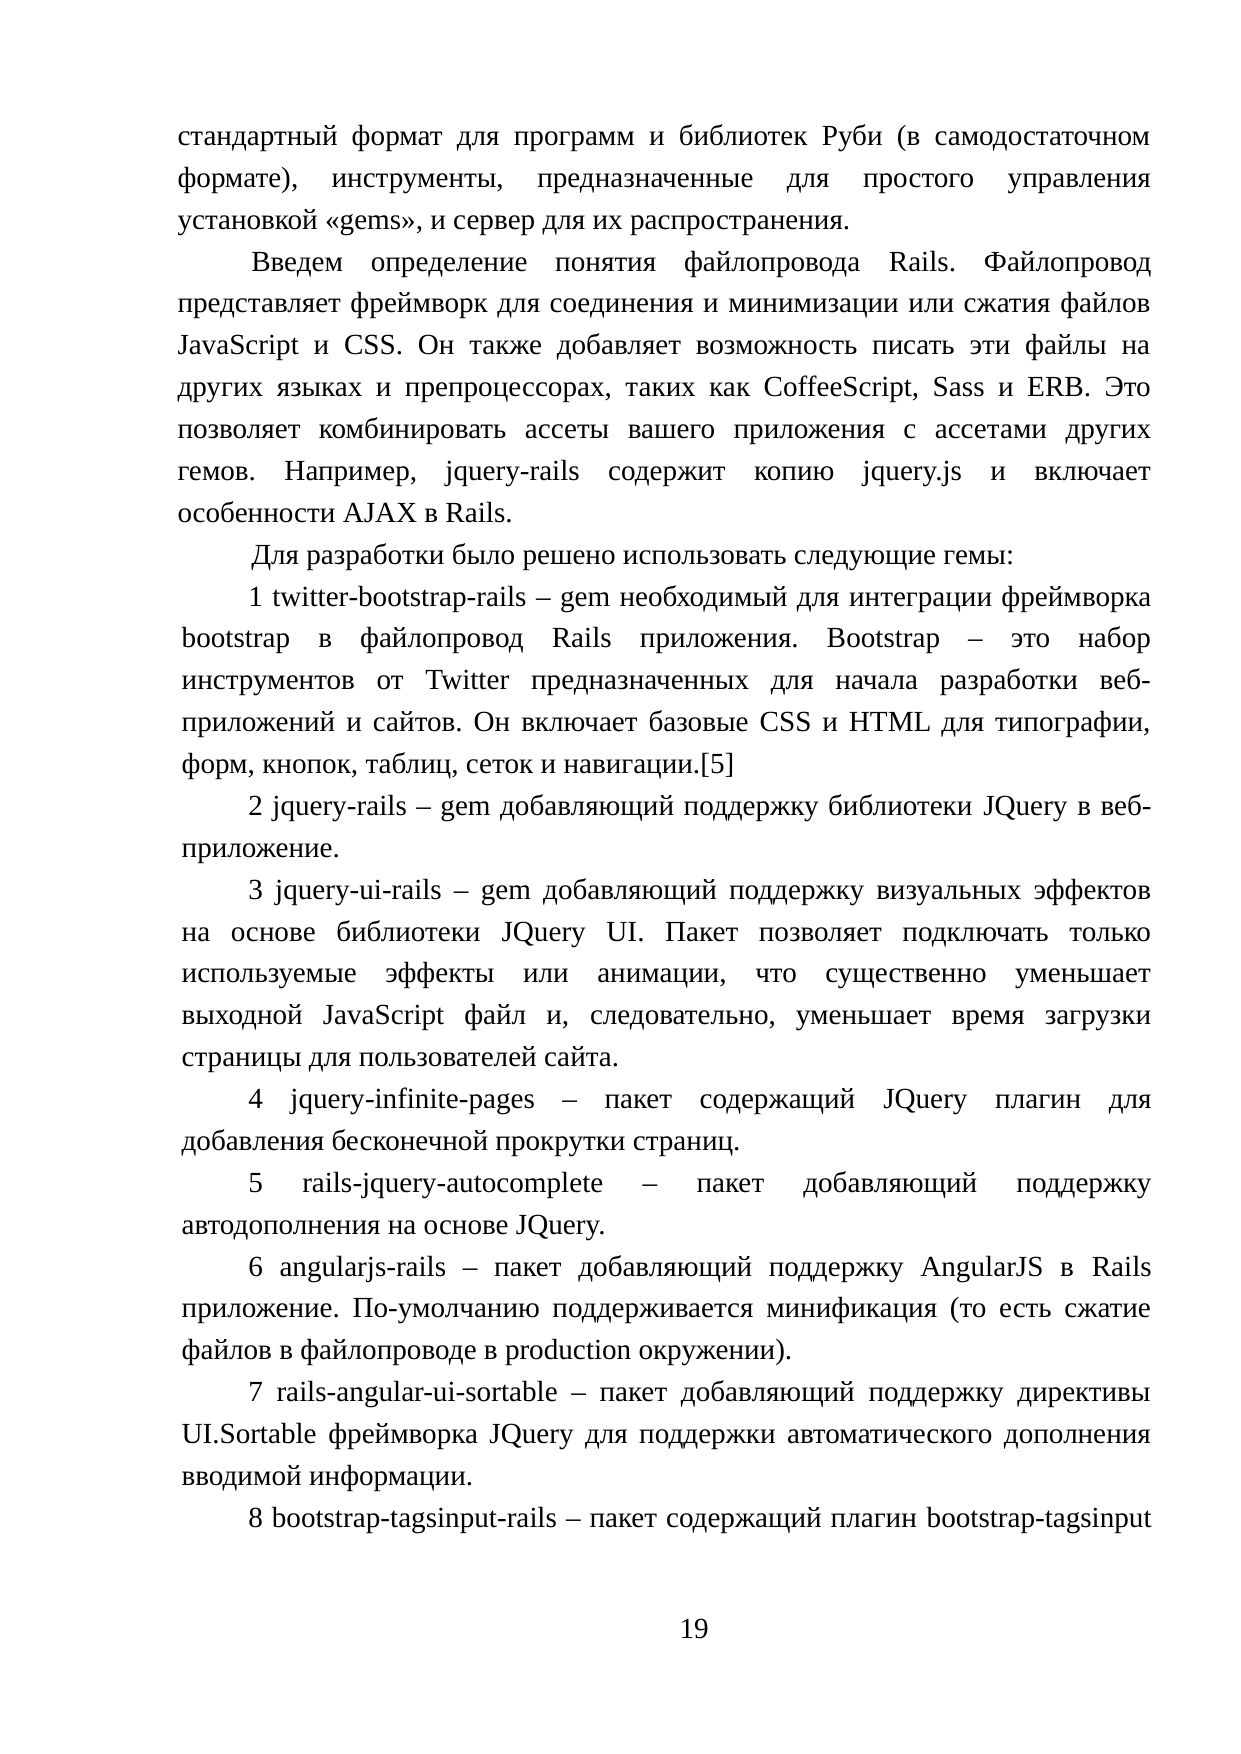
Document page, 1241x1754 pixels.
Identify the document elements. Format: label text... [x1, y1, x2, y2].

text Введем определение понятия файлопровода Rails. Файлопровод представляет фреймворк для соединения и минимизации или сжатия файлов JavaScript и CSS. Он также добавляет возможность писать эти файлы на других языках и препроцессорах, таких как CoffeeScript, Sass и ERB. Это позволяет комбинировать ассеты вашего приложения с ассетами других гемов. Например, jquery-rails содержит копию jquery.js и включает особенности AJAX в Rails. [177, 244, 1152, 528]
text 3 jquery-ui-rails – gem добавляющий поддержку визуальных эффектов на основе библиотеки JQuery UI. Пакет позволяет подключать только используемые эффекты или анимации, что существенно уменьшает выходной JavaScript файл и, cледовательно, уменьшает время загрузки страницы для пользователей сайта. [181, 872, 1152, 1073]
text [177, 118, 1152, 235]
text Для разработки было решено использовать следующие гемы: [177, 537, 1152, 570]
text 7 rails-angular-ui-sortable – пакет добавляющий поддержку директивы UI.Sortable фреймворка JQuery для поддержки автоматического дополнения вводимой информации. [181, 1374, 1152, 1492]
text 6 angularjs-rails – пакет добавляющий поддержку AngularJS в Rails приложение. По-умолчанию поддерживается минификация (то есть сжатие файлов в файлопроводе в production окружении). [181, 1249, 1152, 1366]
text 2 jquery-rails – gem добавляющий поддержку библиотеки JQuery в веб-приложение. [181, 788, 1152, 863]
text 4 jquery-infinite-pages – пакет содержащий JQuery плагин для добавления бесконечной прокрутки страниц. [181, 1081, 1152, 1157]
text 5 rails-jquery-autocomplete – пакет добавляющий поддержку автодополнения на основе JQuery. [181, 1165, 1152, 1240]
text 1 twitter-bootstrap-rails – gem необходимый для интеграции фреймворка bootstrap в файлопровод Rails приложения. Bootstrap – это набор инструментов от Twitter предназначенных для начала разработки веб-приложений и сайтов. Он включает базовые CSS и HTML для типографии, форм, кнопок, таблиц, сеток и навигации.[5] [181, 579, 1152, 780]
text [181, 1500, 1152, 1533]
